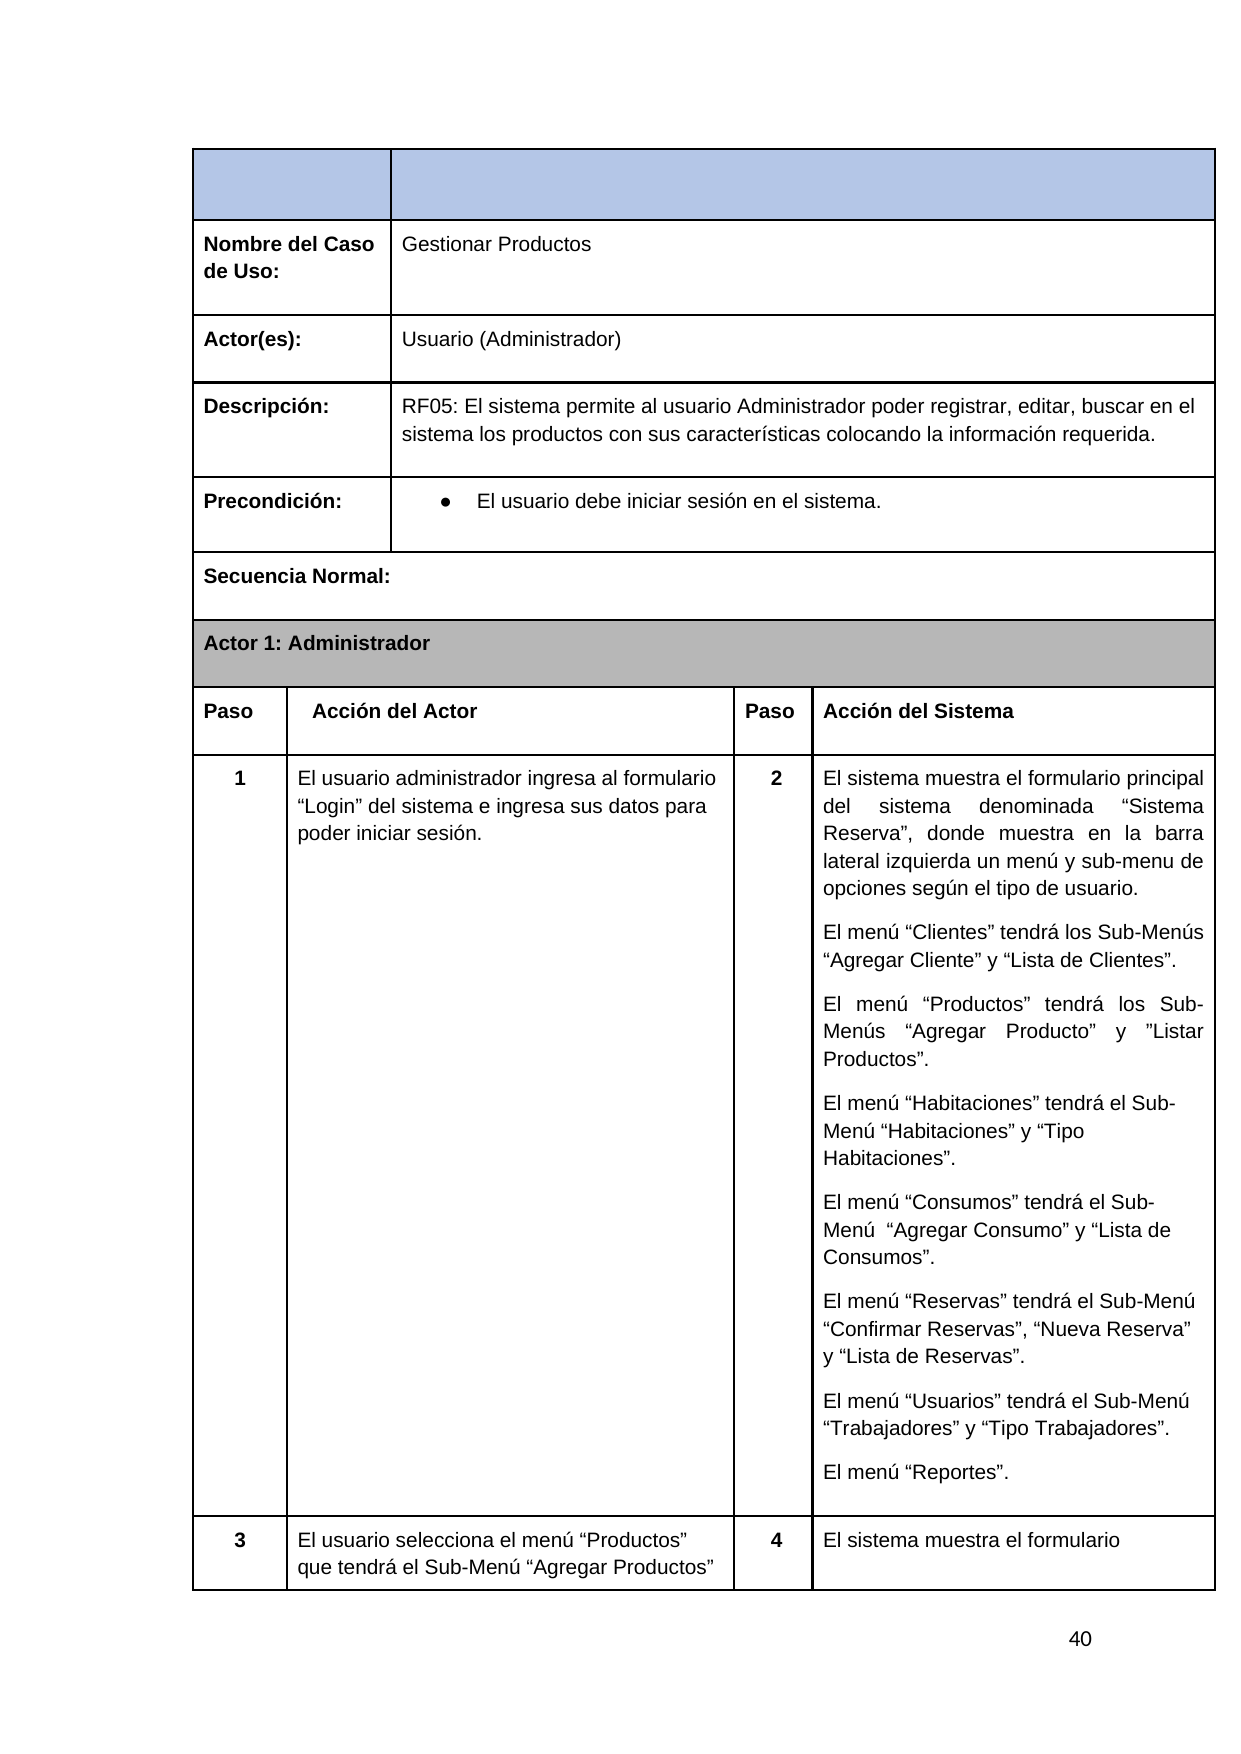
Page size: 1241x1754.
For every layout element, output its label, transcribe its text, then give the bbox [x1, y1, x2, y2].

table_cell 1 [194, 756, 286, 1515]
table_cell El usuario administrador ingresa al formulario “Login” del sistema e ingresa sus datos para poder iniciar sesión. [288, 756, 733, 1515]
table_cell Precondición: [194, 478, 390, 551]
table_cell Usuario (Administrador) [392, 316, 1214, 381]
table_cell RF05: El sistema permite al usuario Administrador poder registrar, editar, buscar en el sistema los productos con sus características colocando la información requerida. [392, 384, 1214, 476]
table_cell Gestionar Productos [392, 221, 1214, 314]
table_cell 4 [735, 1517, 811, 1589]
table_cell Descripción: [194, 384, 390, 476]
table_cell Paso [194, 688, 286, 753]
table_cell El usuario debe iniciar sesión en el sistema. [392, 478, 1214, 551]
table_cell Acción del Actor [288, 688, 733, 753]
table_cell Actor 1: Administrador [194, 621, 1214, 686]
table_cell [814, 1517, 1214, 1589]
table_header ID [194, 150, 390, 219]
table_cell Paso [735, 688, 811, 753]
table_cell El sistema muestra el formulario principal del sistema denominada “Sistema Reserva”, donde muestra en la barra lateral izquierda un menú y sub-menu de opciones según el tipo de usuario. El menú “Clientes” tendrá los Sub-Menús “Agregar Cliente” y “Lista de Clientes”. El menú “Productos” tendrá los Sub-Menús “Agregar Producto” y ”Listar Productos”. El menú “Habitaciones” tendrá el Sub-Menú “Habitaciones” y “Tipo Habitaciones”. El menú “Consumos” tendrá el Sub-Menú “Agregar Consumo” y “Lista de Consumos”. El menú “Reservas” tendrá el Sub-Menú “Confirmar Reservas”, “Nueva Reserva” y “Lista de Reservas”. El menú “Usuarios” tendrá el Sub-Menú “Trabajadores” y “Tipo Trabajadores”. El menú “Reportes”. [814, 756, 1214, 1515]
table_cell 2 [735, 756, 811, 1515]
table_cell 3 [194, 1517, 286, 1589]
table_cell Acción del Sistema [814, 688, 1214, 753]
table_cell Secuencia Normal: [194, 553, 1214, 619]
table_cell Nombre del Caso de Uso: [194, 221, 390, 314]
table_cell Actor(es): [194, 316, 390, 381]
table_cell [288, 1517, 733, 1589]
table_header CU05 [392, 150, 1214, 219]
